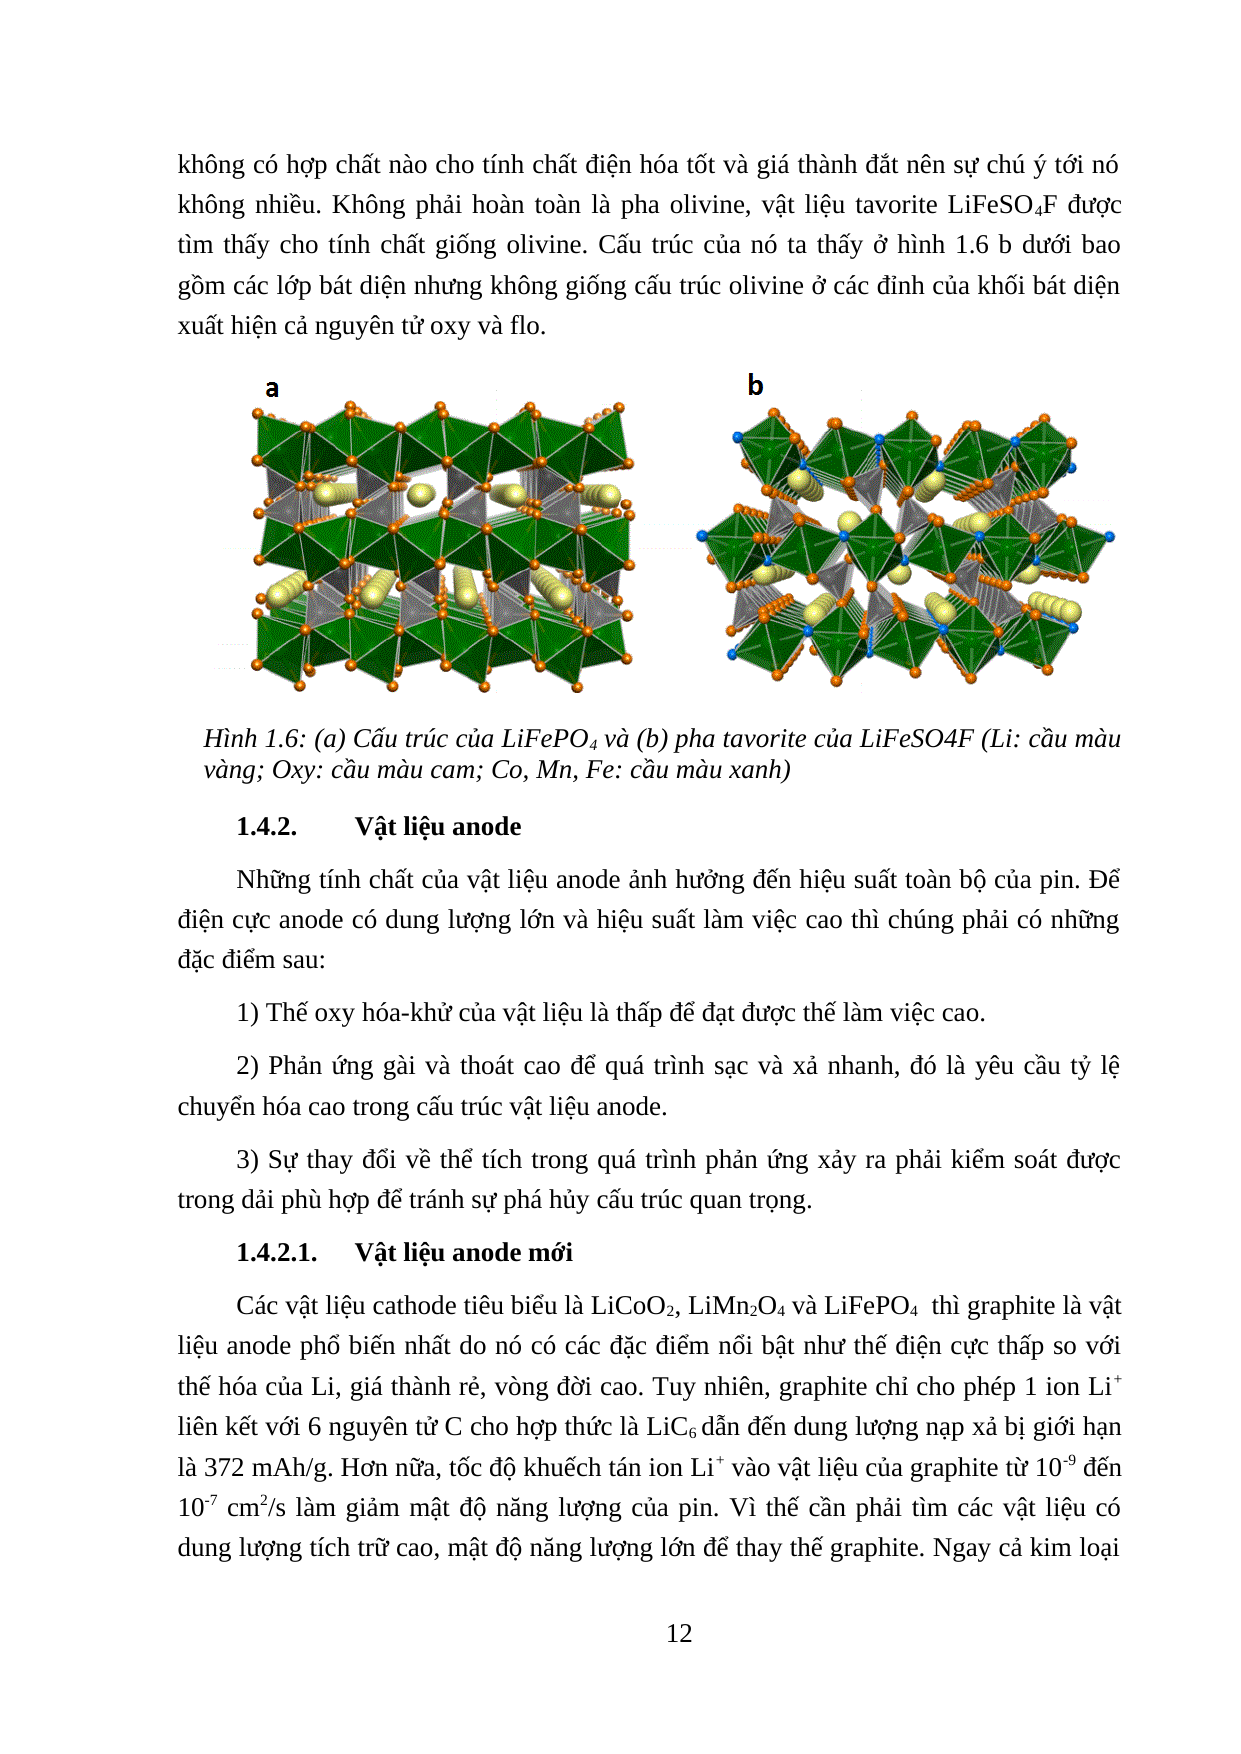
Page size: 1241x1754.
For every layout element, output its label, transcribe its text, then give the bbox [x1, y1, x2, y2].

text 3) Sự thay đổi về thể tích trong quá trình phản ứng xảy ra phải kiểm soát được trong dải phù hợp để tránh sự phá hủy cấu trúc quan trọng. [177, 1143, 1122, 1214]
text Những tính chất của vật liệu anode ảnh hưởng đến hiệu suất toàn bộ của pin. Để điện cực anode có dung lượng lớn và hiệu suất làm việc cao thì chúng phải có những đặc điểm sau: [177, 863, 1122, 975]
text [177, 1289, 1122, 1563]
table_cell Hình 1.6: (a) Cấu trúc của LiFePO4 và (b) pha tavorite của LiFeSO4F (Li: cầu màu vàng; Oxy: cầu màu cam; Co, Mn, Fe: cầu màu xanh) [192, 710, 1133, 797]
subtitle Vật liệu anode mới [177, 1236, 1122, 1267]
picture [203, 362, 1133, 709]
text 2) Phản ứng gài và thoát cao để quá trình sạc và xả nhanh, đó là yêu cầu tỷ lệ chuyển hóa cao trong cấu trúc vật liệu anode. [177, 1049, 1122, 1121]
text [177, 148, 1122, 341]
table_header [192, 362, 1133, 710]
subtitle Vật liệu anode [177, 810, 1122, 841]
text 1) Thế oxy hóa-khử của vật liệu là thấp để đạt được thế làm việc cao. [177, 996, 1122, 1028]
